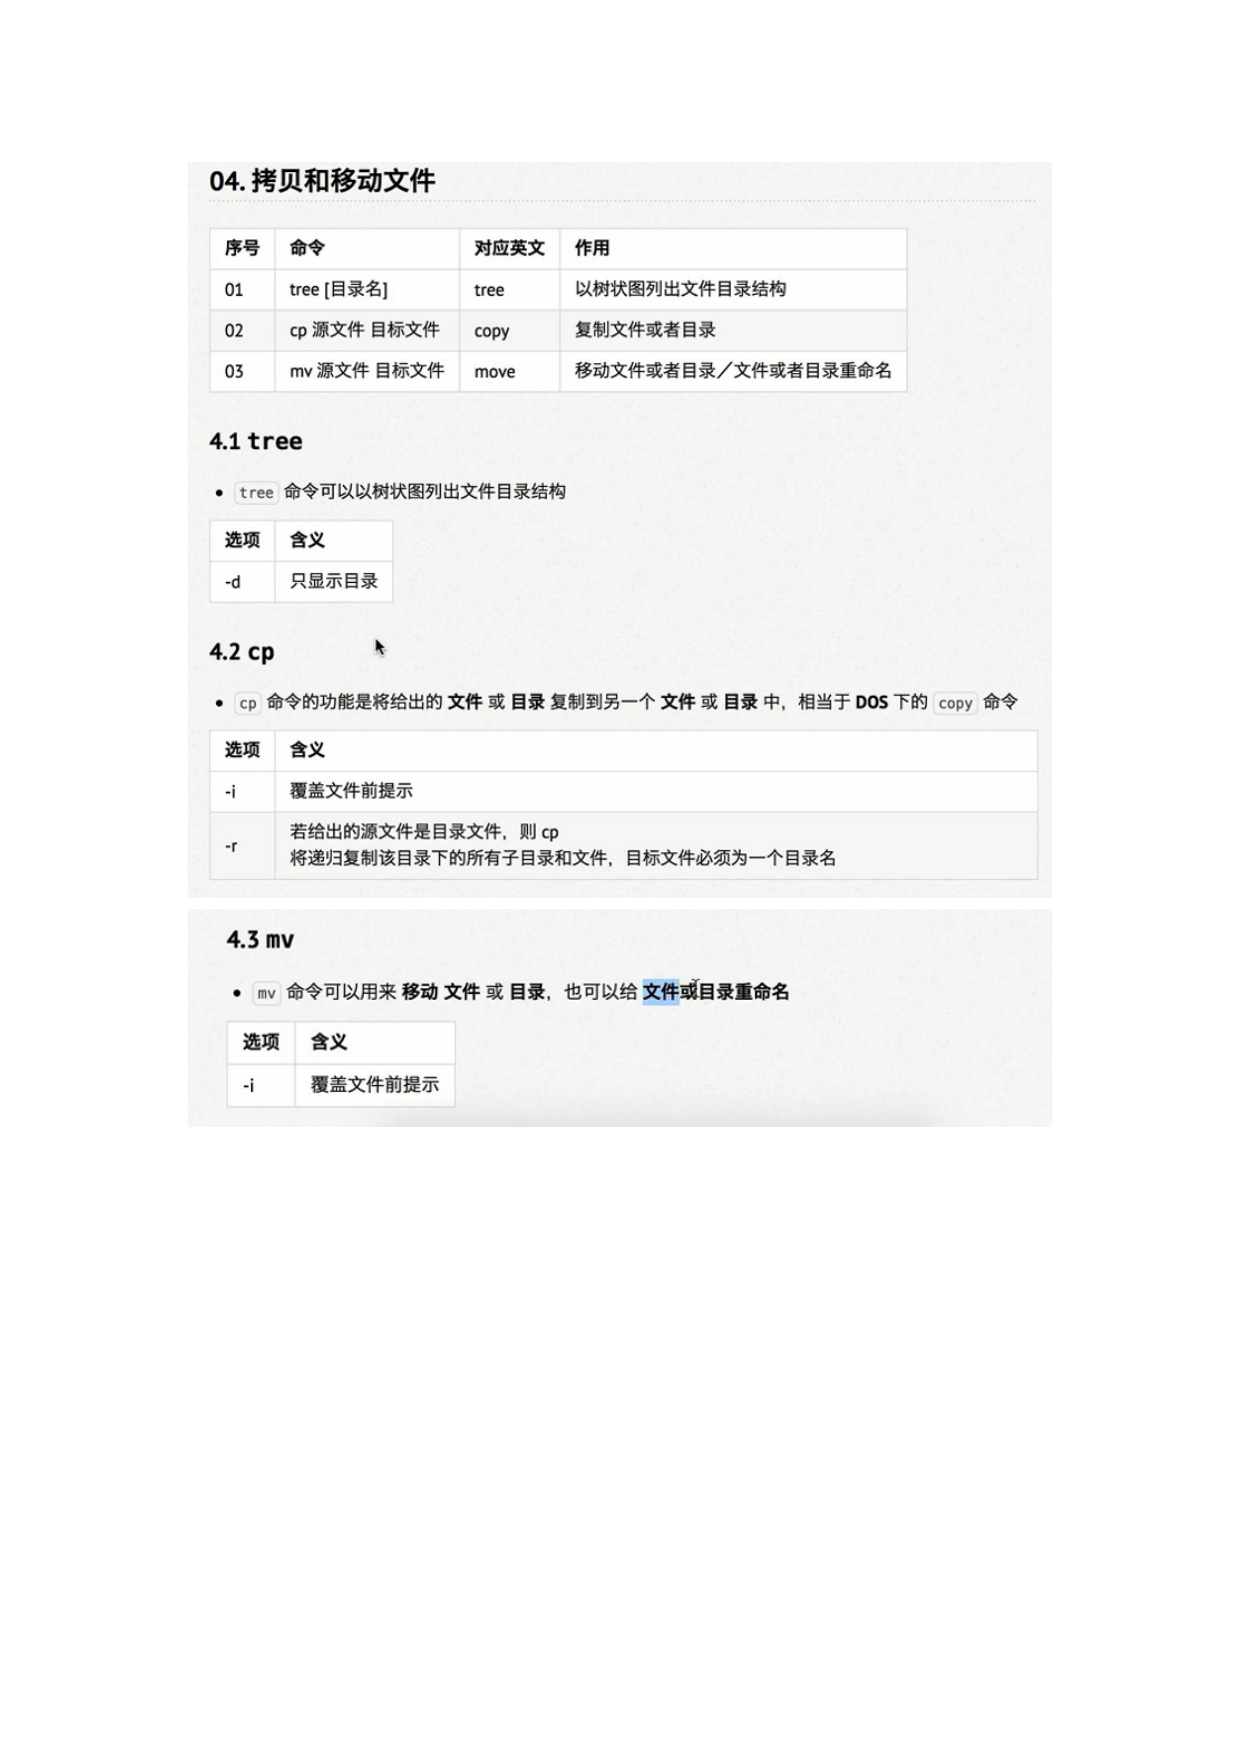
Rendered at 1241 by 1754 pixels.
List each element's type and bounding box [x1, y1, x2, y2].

picture [187, 162, 1052, 898]
picture [187, 909, 1053, 1127]
